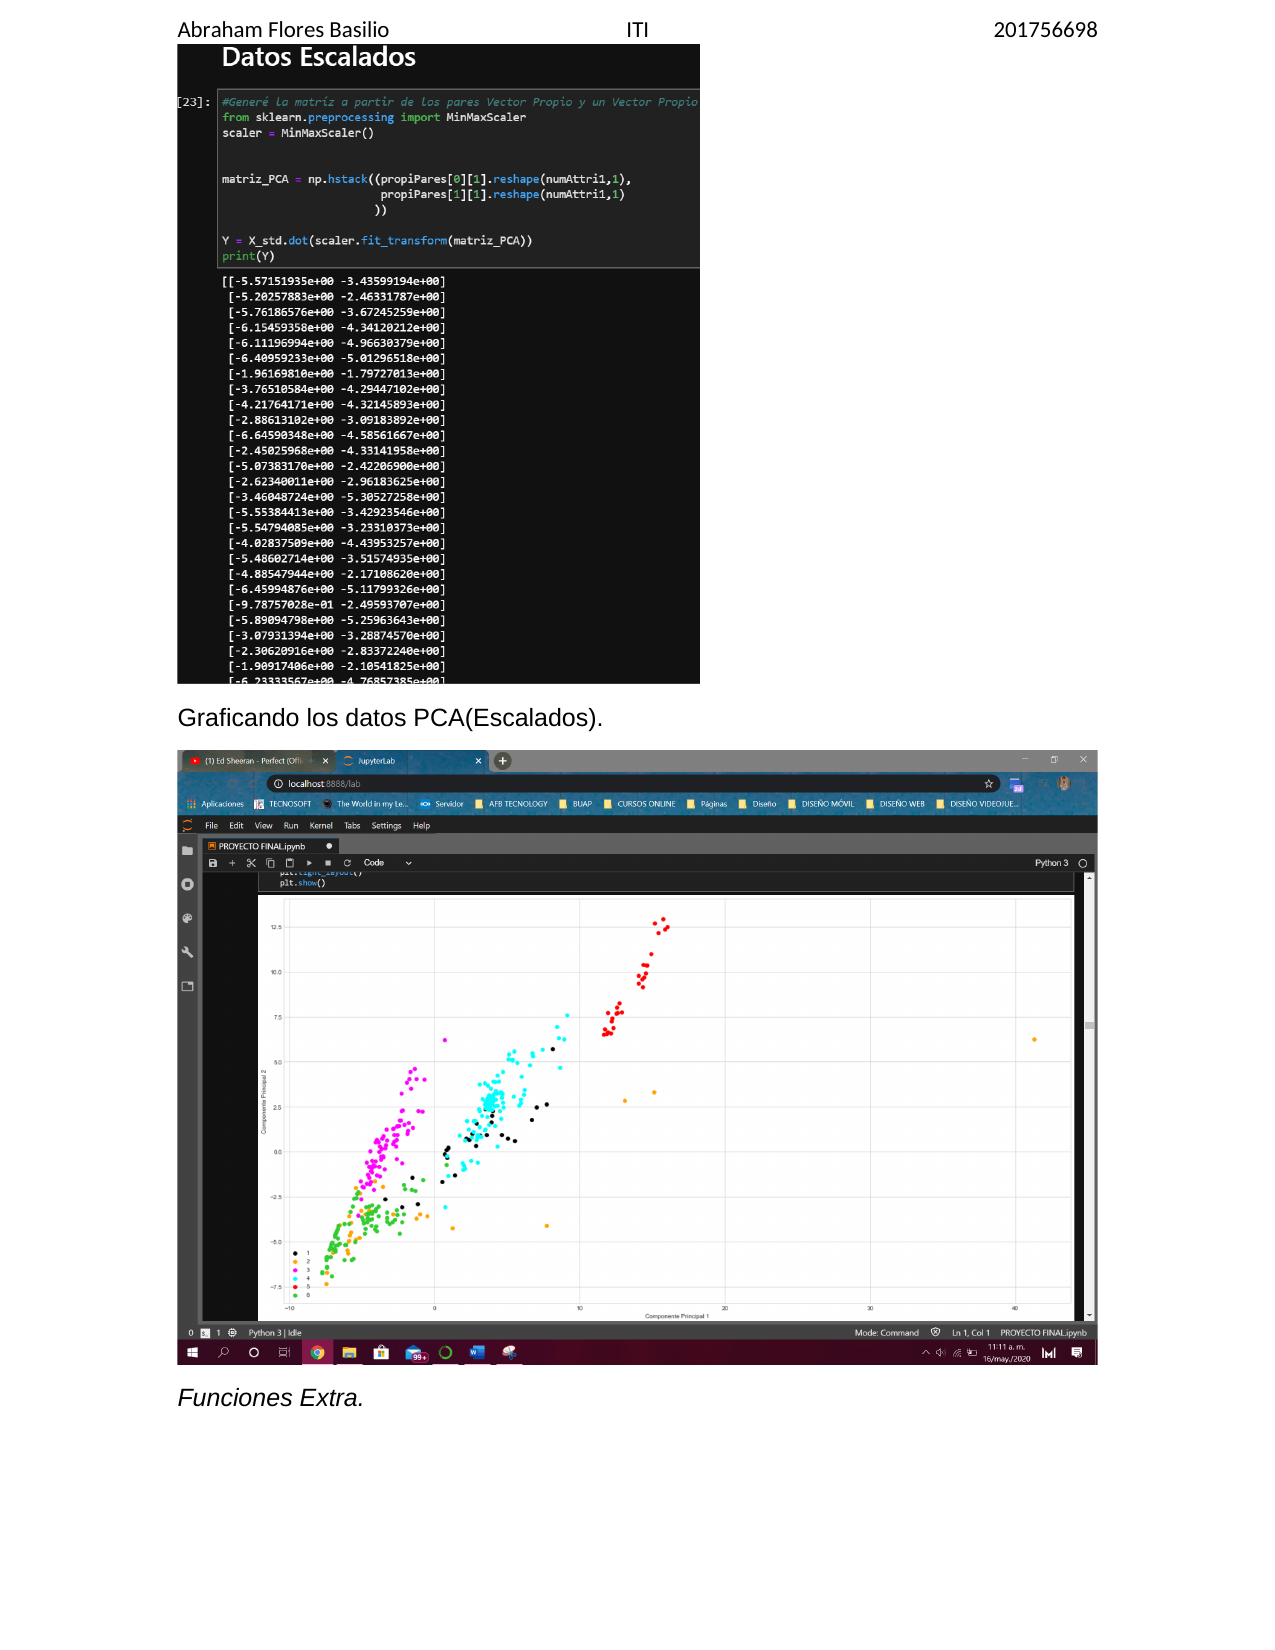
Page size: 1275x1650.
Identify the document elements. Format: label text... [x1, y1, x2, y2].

text Funciones Extra. [177, 1383, 1098, 1412]
picture [177, 44, 700, 684]
text Graficando los datos PCA(Escalados). [177, 703, 1098, 732]
picture [177, 750, 1098, 1365]
